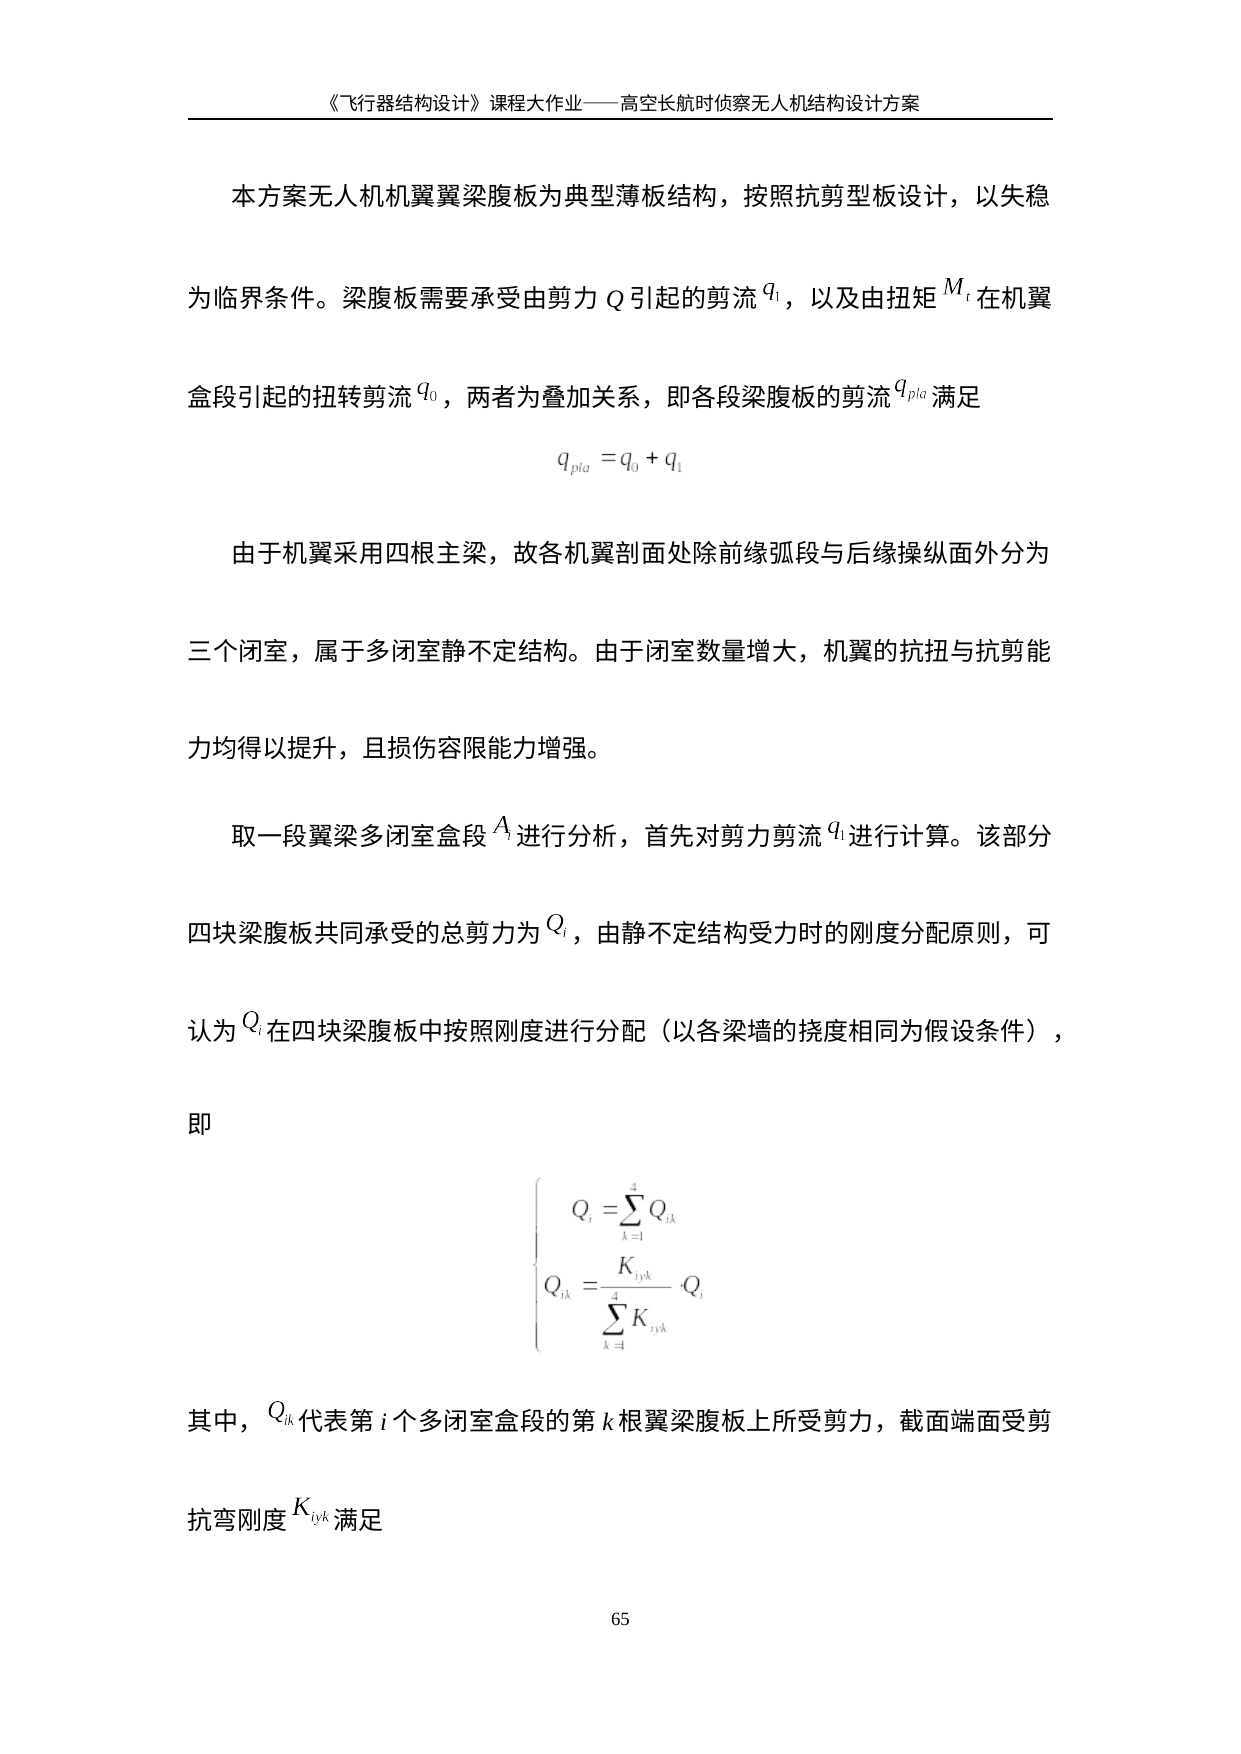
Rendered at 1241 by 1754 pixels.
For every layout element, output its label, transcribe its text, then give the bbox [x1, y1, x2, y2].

text 由于机翼采用四根主梁，故各机翼剖面处除前缘弧段与后缘操纵面外分为三个闭室，属于多闭室静不定结构。由于闭室数量增大，机翼的抗扭与抗剪能力均得以提升，且损伤容限能力增强。 [187, 519, 1053, 779]
text 取一段翼梁多闭室盒段进行分析，首先对剪力剪流进行计算。该部分四块梁腹板共同承受的总剪力为，由静不定结构受力时的刚度分配原则，可认为在四块梁腹板中按照刚度进行分配（以各梁墙的挠度相同为假设条件），即 [187, 798, 1053, 1155]
text 其中，代表第i个多闭室盒段的第k根翼梁腹板上所受剪力，截面端面受剪抗弯刚度满足 [187, 1383, 1053, 1545]
text 本方案无人机机翼翼梁腹板为典型薄板结构，按照抗剪型板设计，以失稳为临界条件。梁腹板需要承受由剪力Q引起的剪流，以及由扭矩在机翼盒段引起的扭转剪流，两者为叠加关系，即各段梁腹板的剪流满足 [187, 162, 1053, 422]
